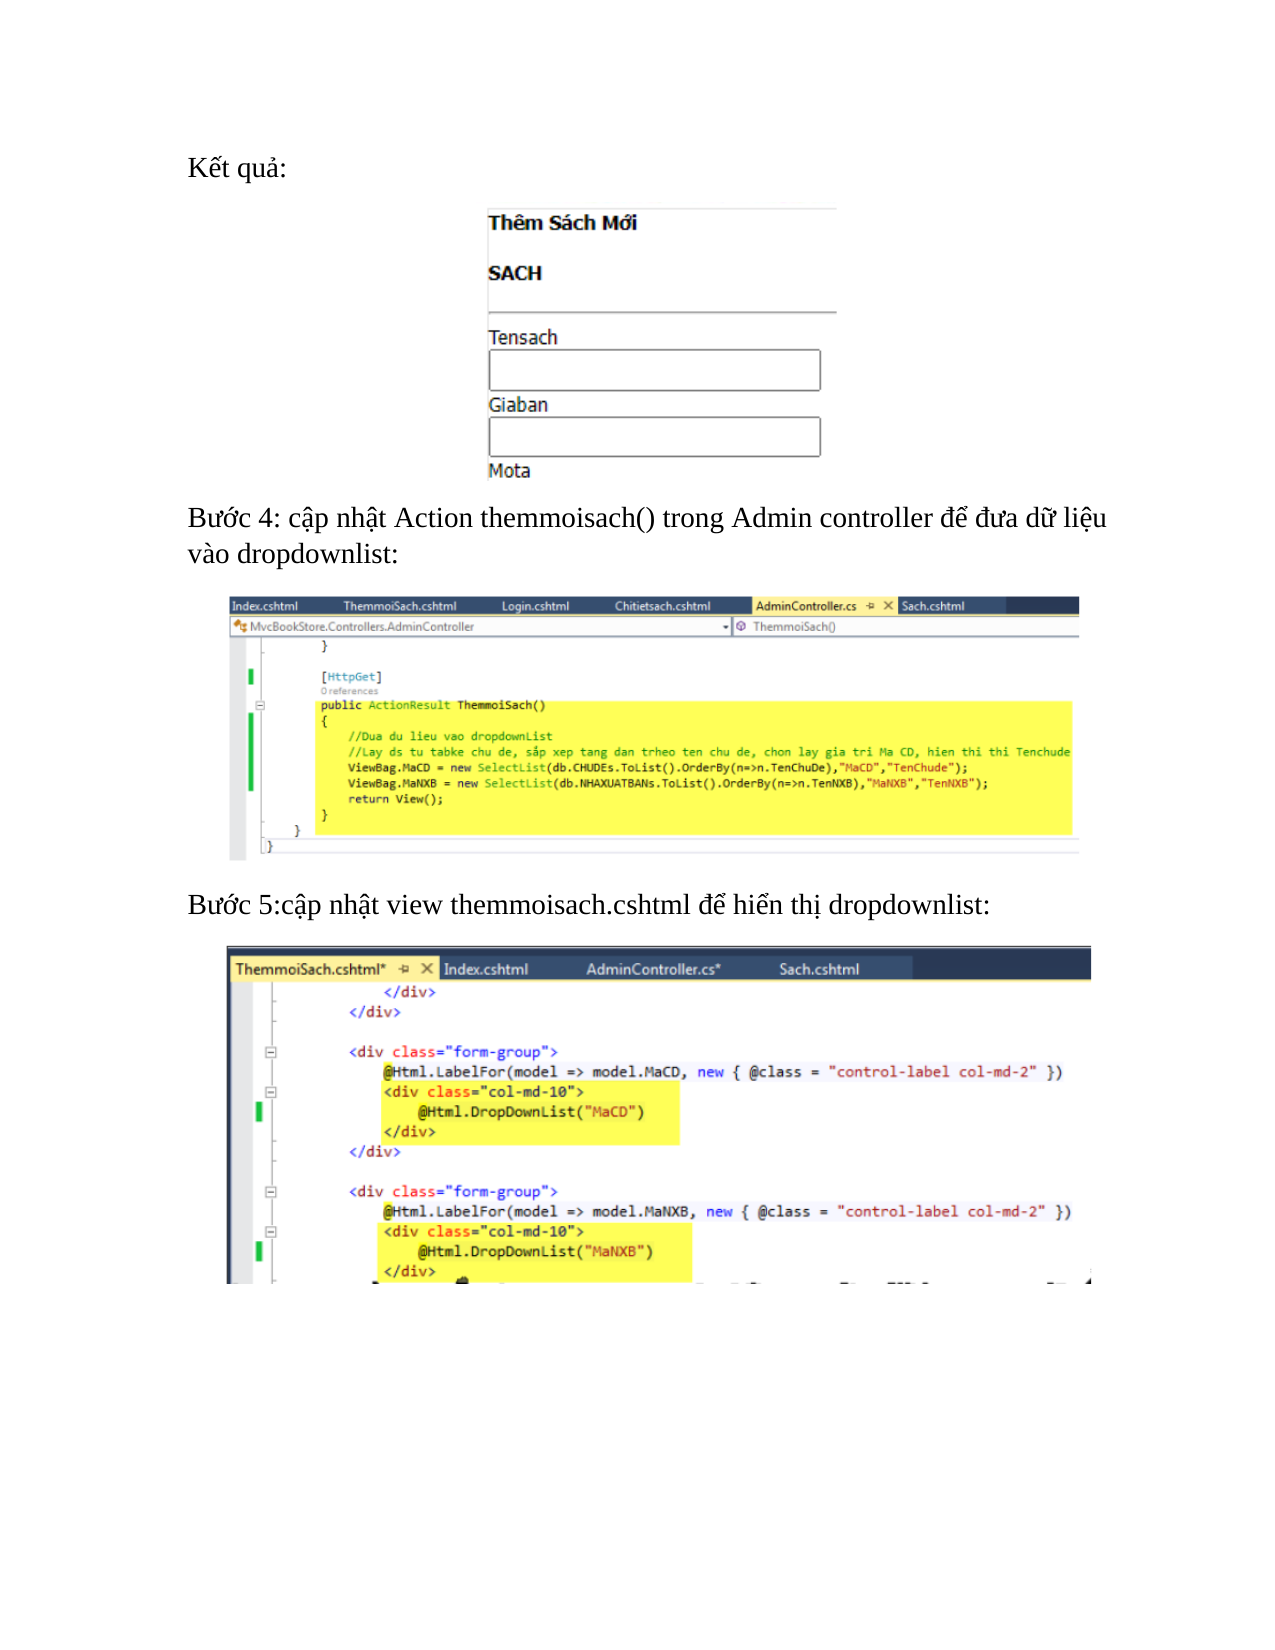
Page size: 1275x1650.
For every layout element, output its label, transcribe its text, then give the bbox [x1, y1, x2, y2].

text Kết quả: [187, 150, 1125, 183]
picture [221, 588, 1091, 868]
text Bước 4: cập nhật Action themmoisach() trong Admin controller để đưa dữ liệu vào dropdownlist: [187, 500, 1125, 569]
picture [221, 939, 1092, 1284]
picture [475, 202, 837, 481]
text Bước 5:cập nhật view themmoisach.cshtml để hiển thị dropdownlist: [187, 887, 1125, 920]
